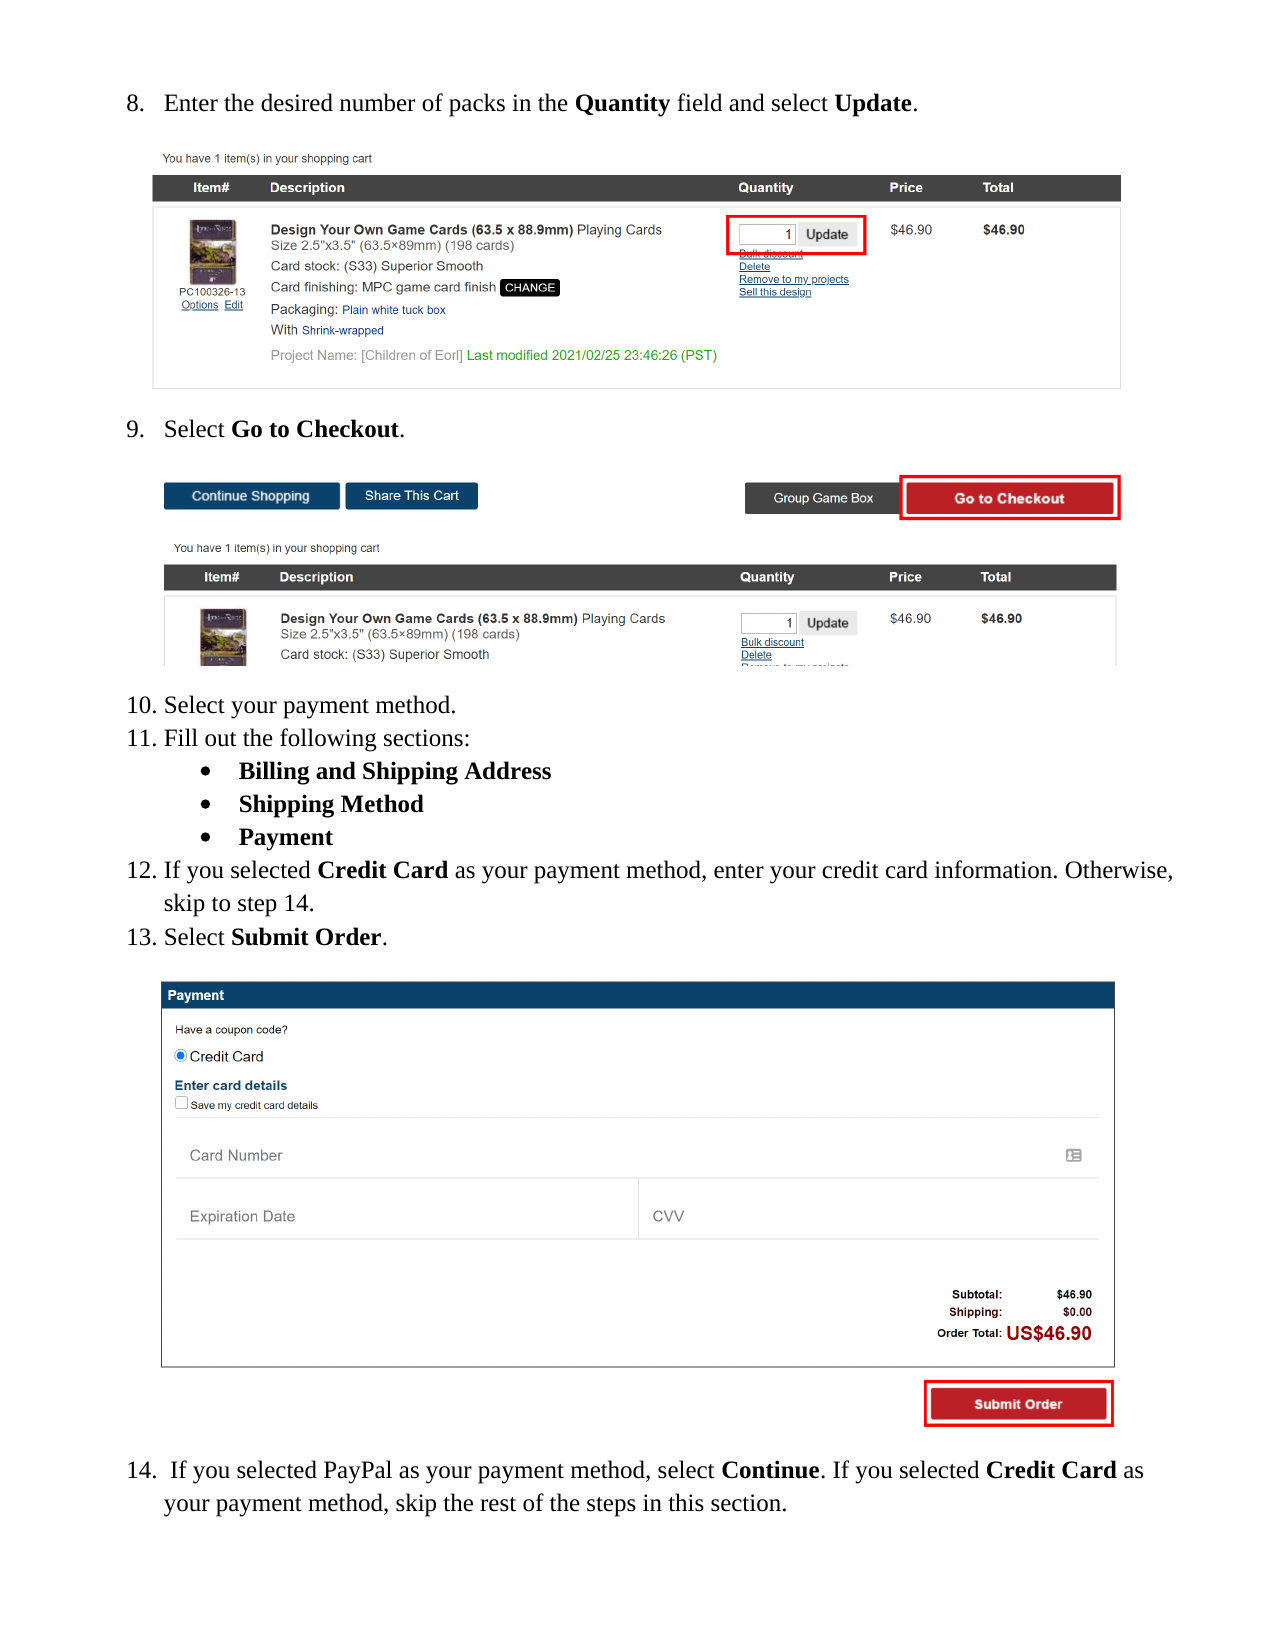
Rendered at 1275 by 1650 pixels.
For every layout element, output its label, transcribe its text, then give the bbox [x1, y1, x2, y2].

picture [150, 142, 1125, 390]
list If you selected PayPal as your payment method, select Continue. If you selected Credit Card as your payment method, skip the rest of the steps in this section. [126, 1455, 1186, 1517]
picture [150, 468, 1125, 666]
list Fill out the following sections: [126, 723, 1186, 752]
list Shipping Method [201, 789, 1186, 818]
list Billing and Shipping Address [201, 756, 1186, 785]
picture [150, 975, 1125, 1431]
list Enter the desired number of packs in the Quantity field and select Update. [126, 88, 1186, 117]
list If you selected Credit Card as your payment method, enter your credit card information. Otherwise, skip to step 14. [126, 856, 1186, 917]
list Payment [201, 822, 1186, 851]
list Select your payment method. [126, 690, 1186, 719]
list Select Go to Checkout. [126, 414, 1186, 443]
list Select Submit Order. [126, 922, 1186, 950]
